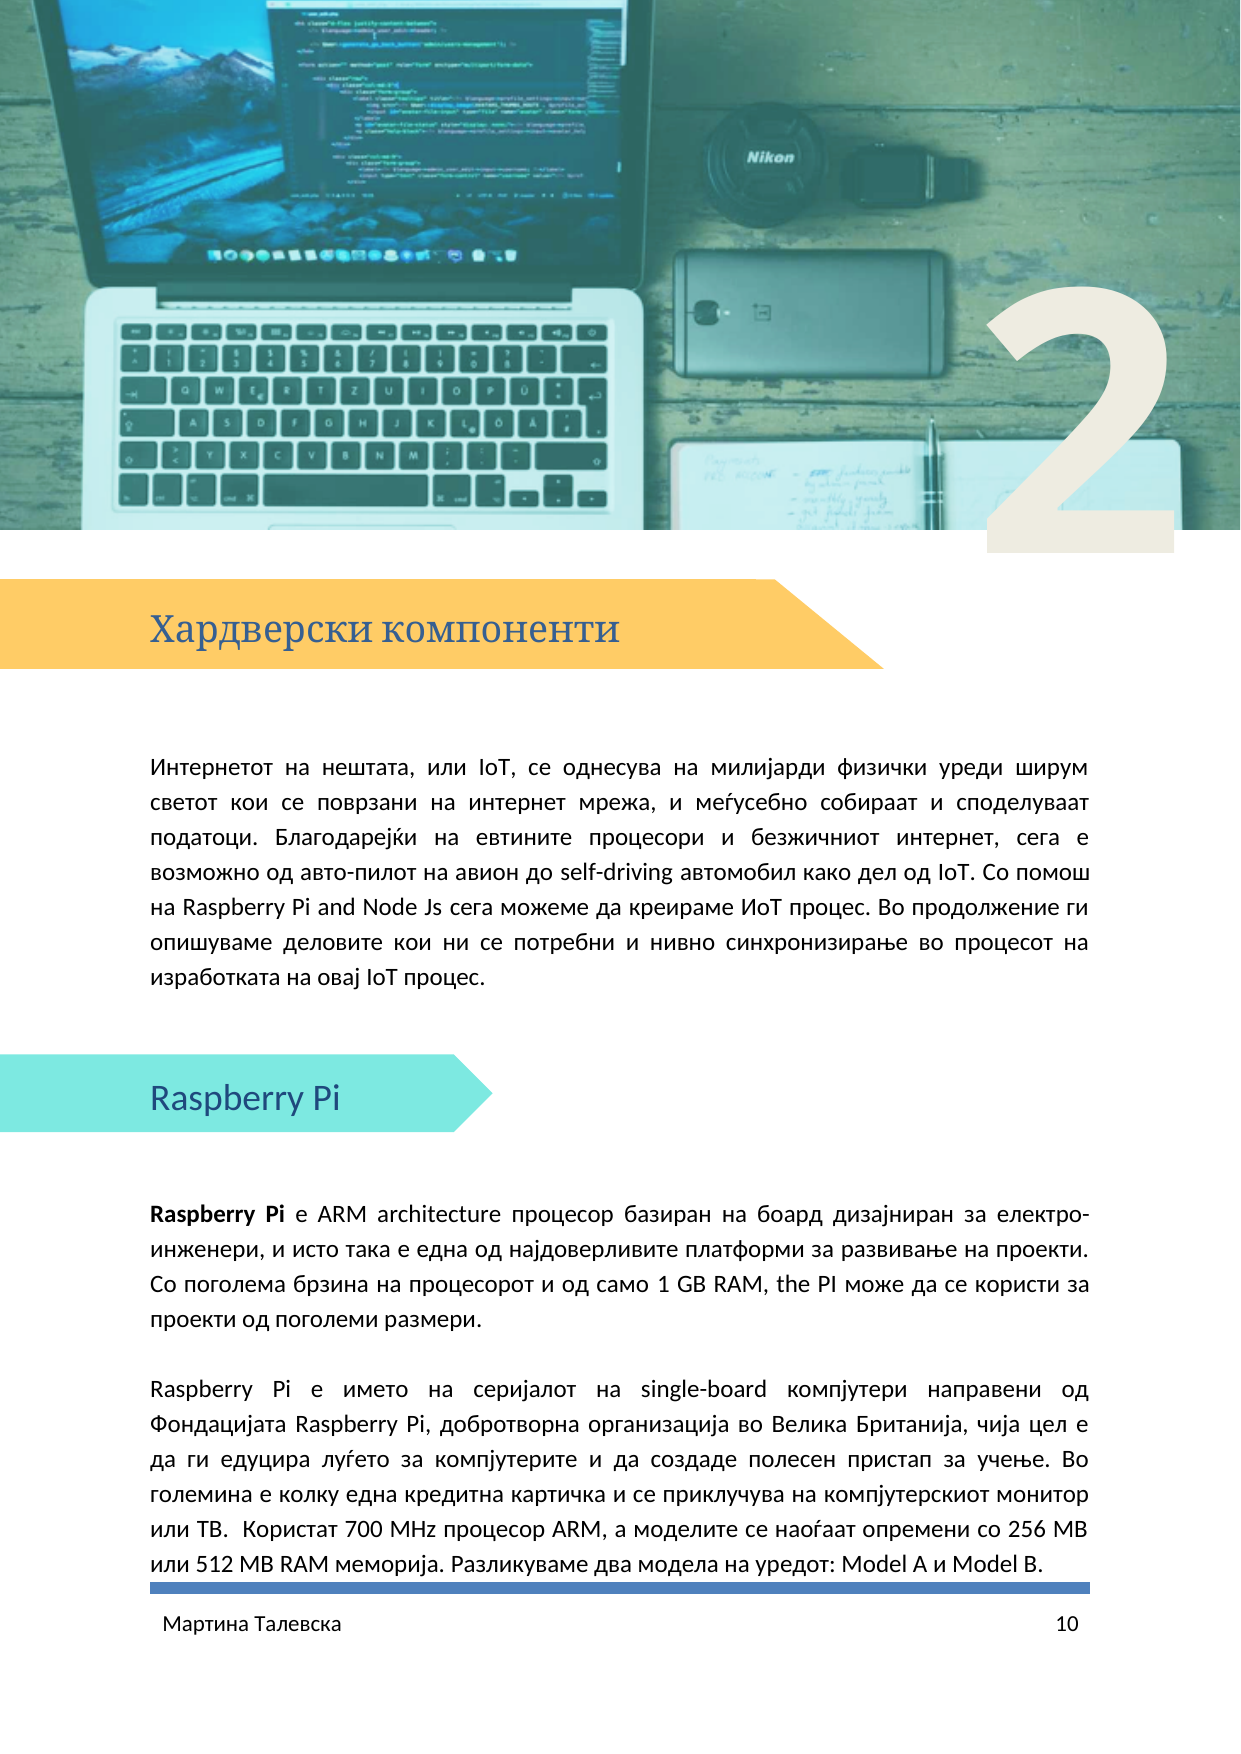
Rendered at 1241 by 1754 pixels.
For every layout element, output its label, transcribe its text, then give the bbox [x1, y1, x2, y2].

text Raspberry Pi е ARM architecture процесор базиран на боард дизајниран за електро-инженери, и исто така е една од најдоверливите платформи за развивање на проекти. Со поголема брзина на процесорот и од само 1 GB RAM, the PI може да се користи за проекти од поголеми размери. [150, 1198, 1090, 1333]
text Raspberry Pi е името на серијалот на single-board компјутери направени од Фондацијата Raspberry Pi, добротворна организација во Велика Британија, чија цел е да ги едуцира луѓето за компјутерите и да создаде полесен пристап за учење. Во големина е колку една кредитна картичка и се приклучува на компјутерскиот монитор или ТВ. Користат 700 MHz процесор ARM, а моделите се наоѓаат опремени со 256 MB или 512 MB RAM меморија. Разликуваме два модела на уредот: Model A и Model B. [150, 1373, 1090, 1578]
text Интернетот на нештата, или IoT, се однесува на милијарди физички уреди ширум светот кои се поврзани на интернет мрежа, и меѓусебно собираат и споделуваат податоци. Благодарејќи на евтините процесори и безжичниот интернет, сега е возможно од авто-пилот на авион до self-driving автомобил како дел од IoT. Со помош на Raspberry Pi and Node Js сега можеме да креираме ИоТ процес. Во продолжение ги опишуваме деловите кои ни се потребни и нивно синхронизирање во процесот на изработката на овај IoT процес. [150, 752, 1090, 992]
subtitle Хардверски компоненти [150, 608, 1090, 651]
picture [0, 0, 1241, 530]
subtitle Raspberry Pi [150, 1074, 1090, 1120]
